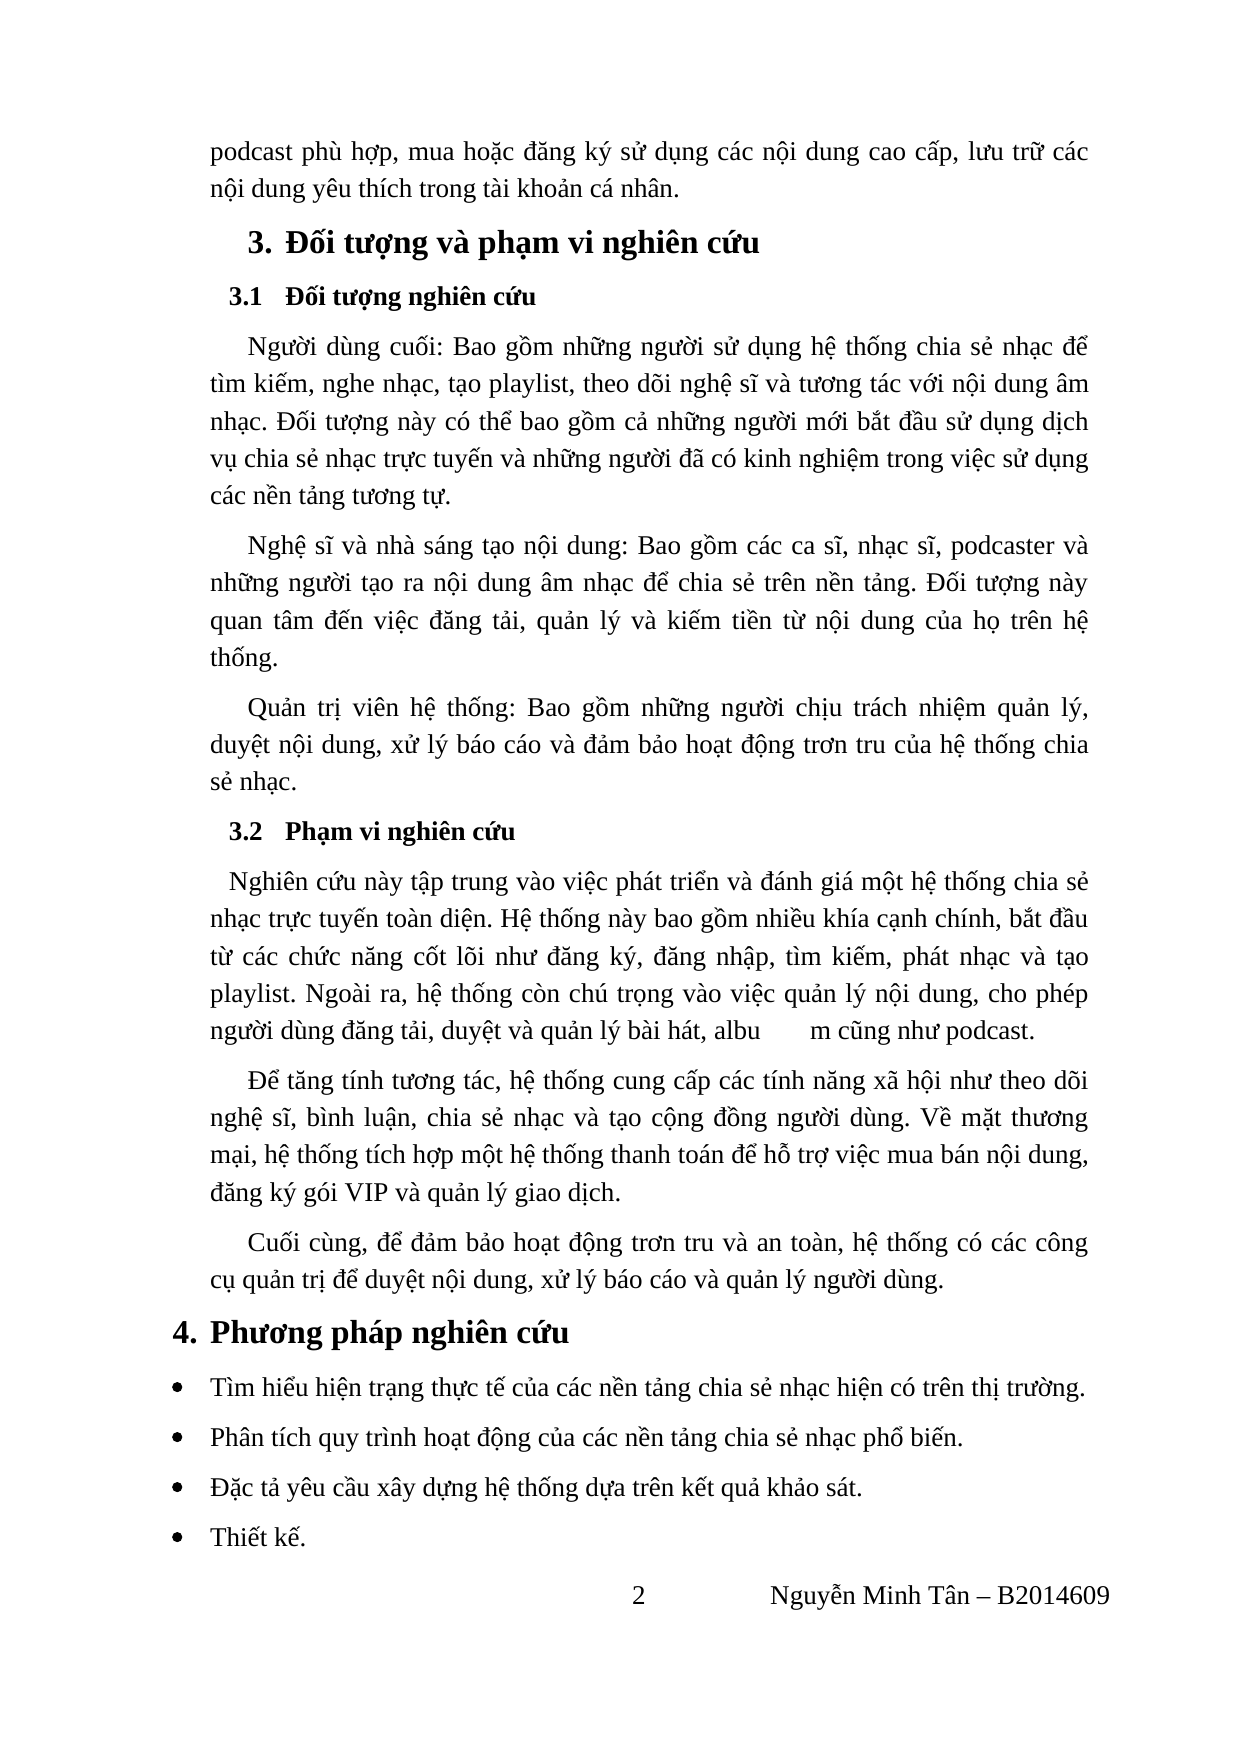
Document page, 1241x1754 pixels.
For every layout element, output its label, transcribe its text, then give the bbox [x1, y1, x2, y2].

text Để tăng tính tương tác, hệ thống cung cấp các tính năng xã hội như theo dõi nghệ sĩ, bình luận, chia sẻ nhạc và tạo cộng đồng người dùng. Về mặt thương mại, hệ thống tích hợp một hệ thống thanh toán để hỗ trợ việc mua bán nội dung, đăng ký gói VIP và quản lý giao dịch. [210, 1064, 1090, 1207]
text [210, 135, 1090, 203]
subtitle Phương pháp nghiên cứu [172, 1313, 1090, 1351]
text Quản trị viên hệ thống: Bao gồm những người chịu trách nhiệm quản lý, duyệt nội dung, xử lý báo cáo và đảm bảo hoạt động trơn tru của hệ thống chia sẻ nhạc. [210, 691, 1090, 797]
text Người dùng cuối: Bao gồm những người sử dụng hệ thống chia sẻ nhạc để tìm kiếm, nghe nhạc, tạo playlist, theo dõi nghệ sĩ và tương tác với nội dung âm nhạc. Đối tượng này có thể bao gồm cả những người mới bắt đầu sử dụng dịch vụ chia sẻ nhạc trực tuyến và những người đã có kinh nghiệm trong việc sử dụng các nền tảng tương tự. [210, 330, 1090, 511]
list Phân tích quy trình hoạt động của các nền tảng chia sẻ nhạc phổ biến. [172, 1421, 1090, 1452]
list Đặc tả yêu cầu xây dựng hệ thống dựa trên kết quả khảo sát. [172, 1471, 1090, 1502]
text Nghiên cứu này tập trung vào việc phát triển và đánh giá một hệ thống chia sẻ nhạc trực tuyến toàn diện. Hệ thống này bao gồm nhiều khía cạnh chính, bắt đầu từ các chức năng cốt lõi như đăng ký, đăng nhập, tìm kiếm, phát nhạc và tạo playlist. Ngoài ra, hệ thống còn chú trọng vào việc quản lý nội dung, cho phép người dùng đăng tải, duyệt và quản lý bài hát, albu m cũng như podcast. [210, 865, 1090, 1045]
list Thiết kế. [172, 1521, 1090, 1552]
subtitle Đối tượng nghiên cứu [210, 281, 1090, 312]
subtitle Phạm vi nghiên cứu [210, 815, 1090, 846]
text Nghệ sĩ và nhà sáng tạo nội dung: Bao gồm các ca sĩ, nhạc sĩ, podcaster và những người tạo ra nội dung âm nhạc để chia sẻ trên nền tảng. Đối tượng này quan tâm đến việc đăng tải, quản lý và kiếm tiền từ nội dung của họ trên hệ thống. [210, 529, 1090, 672]
list Tìm hiểu hiện trạng thực tế của các nền tảng chia sẻ nhạc hiện có trên thị trường. [172, 1371, 1090, 1402]
text Cuối cùng, để đảm bảo hoạt động trơn tru và an toàn, hệ thống có các công cụ quản trị để duyệt nội dung, xử lý báo cáo và quản lý người dùng. [210, 1226, 1090, 1294]
subtitle Đối tượng và phạm vi nghiên cứu [210, 222, 1090, 260]
